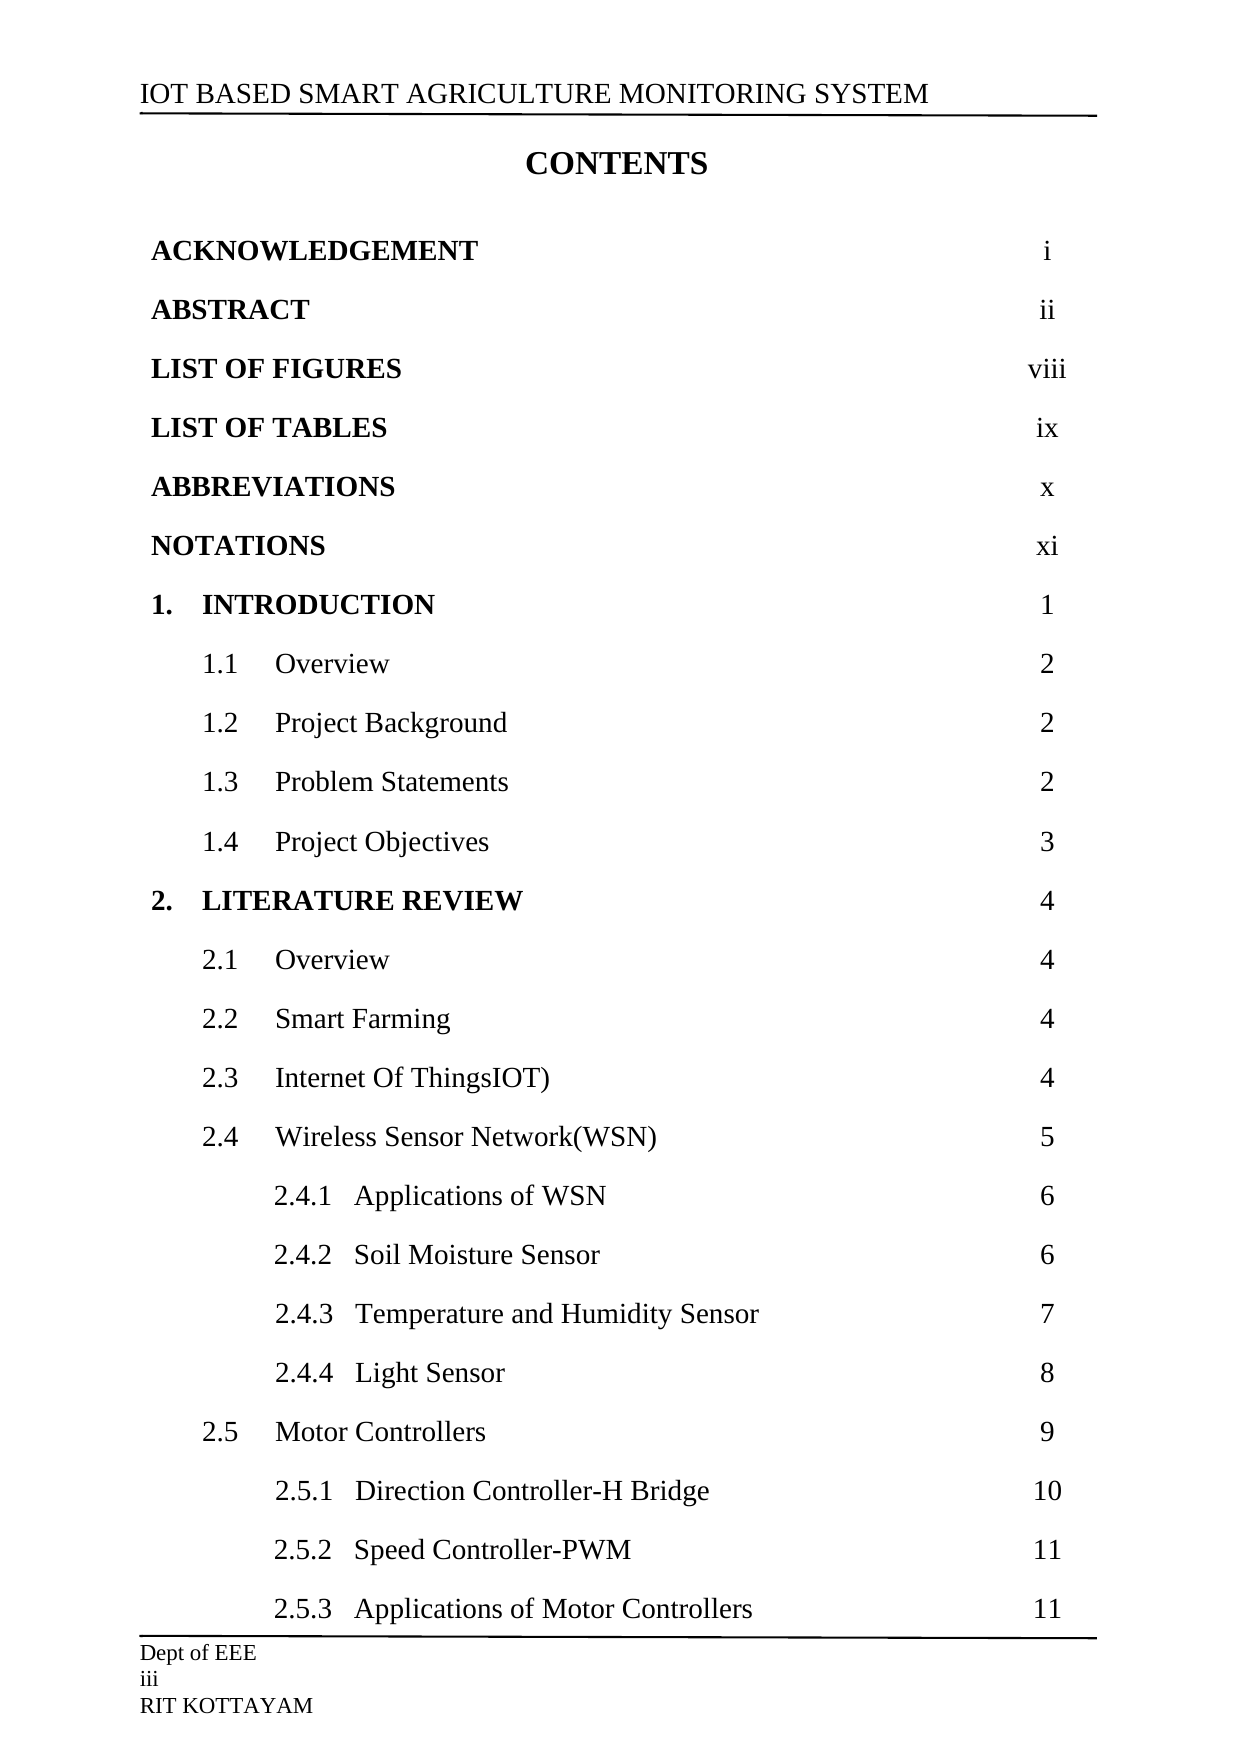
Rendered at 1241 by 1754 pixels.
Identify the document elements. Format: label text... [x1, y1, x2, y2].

table_cell 11 [996, 1579, 1099, 1638]
table_cell 2.1 Overview [140, 929, 996, 988]
table_cell 2 [996, 752, 1099, 811]
table_cell 2.2 Smart Farming [140, 988, 996, 1047]
table_header i [996, 220, 1099, 279]
table_cell 6 [996, 1165, 1099, 1224]
table_cell 1.2 Project Background [140, 693, 996, 752]
table_cell ABBREVIATIONS [140, 457, 996, 516]
table_cell 11 [996, 1520, 1099, 1579]
table_cell 6 [996, 1224, 1099, 1283]
table_cell 2.4.2 Soil Moisture Sensor [140, 1224, 996, 1283]
table_cell 1.1 Overview [140, 634, 996, 693]
table_cell 3 [996, 811, 1099, 870]
table_cell 5 [996, 1106, 1099, 1165]
table_cell 8 [996, 1343, 1099, 1402]
table_cell x [996, 457, 1099, 516]
table_cell 1 [996, 575, 1099, 634]
table_cell 10 [996, 1461, 1099, 1520]
table_cell 7 [996, 1284, 1099, 1342]
table_cell 2.5.3 Applications of Motor Controllers [140, 1579, 996, 1638]
table_header ACKNOWLEDGEMENT [140, 220, 996, 279]
table_cell 4 [996, 1047, 1099, 1106]
table_cell 2.5 Motor Controllers [140, 1402, 996, 1461]
table_cell 1. INTRODUCTION [140, 575, 996, 634]
table_cell 2.5.1 Direction Controller-H Bridge [140, 1461, 996, 1520]
table_cell 4 [996, 988, 1099, 1047]
table_cell 1.3 Problem Statements [140, 752, 996, 811]
table_cell NOTATIONS [140, 516, 996, 575]
table_cell xi [996, 516, 1099, 575]
table_cell LIST OF FIGURES [140, 339, 996, 397]
table_cell viii [996, 339, 1099, 397]
table_cell ABSTRACT [140, 279, 996, 338]
table_cell 2.4.4 Light Sensor [140, 1343, 996, 1402]
table_cell 2.4.1 Applications of WSN [140, 1165, 996, 1224]
table_cell 4 [996, 870, 1099, 929]
table_cell ix [996, 398, 1099, 457]
table_cell 2.4 Wireless Sensor Network(WSN) [140, 1106, 996, 1165]
table_cell 4 [996, 929, 1099, 988]
table_cell 1.4 Project Objectives [140, 811, 996, 870]
table_cell 2 [996, 693, 1099, 752]
table_cell ii [996, 279, 1099, 338]
table_cell LIST OF TABLES [140, 398, 996, 457]
table_cell 2. LITERATURE REVIEW [140, 870, 996, 929]
table_cell 9 [996, 1402, 1099, 1461]
table_cell 2.3 Internet Of ThingsIOT) [140, 1047, 996, 1106]
text CONTENTS [139, 144, 1093, 182]
table_cell 2.5.2 Speed Controller-PWM [140, 1520, 996, 1579]
table_cell 2 [996, 634, 1099, 693]
table_cell 2.4.3 Temperature and Humidity Sensor [140, 1284, 996, 1342]
